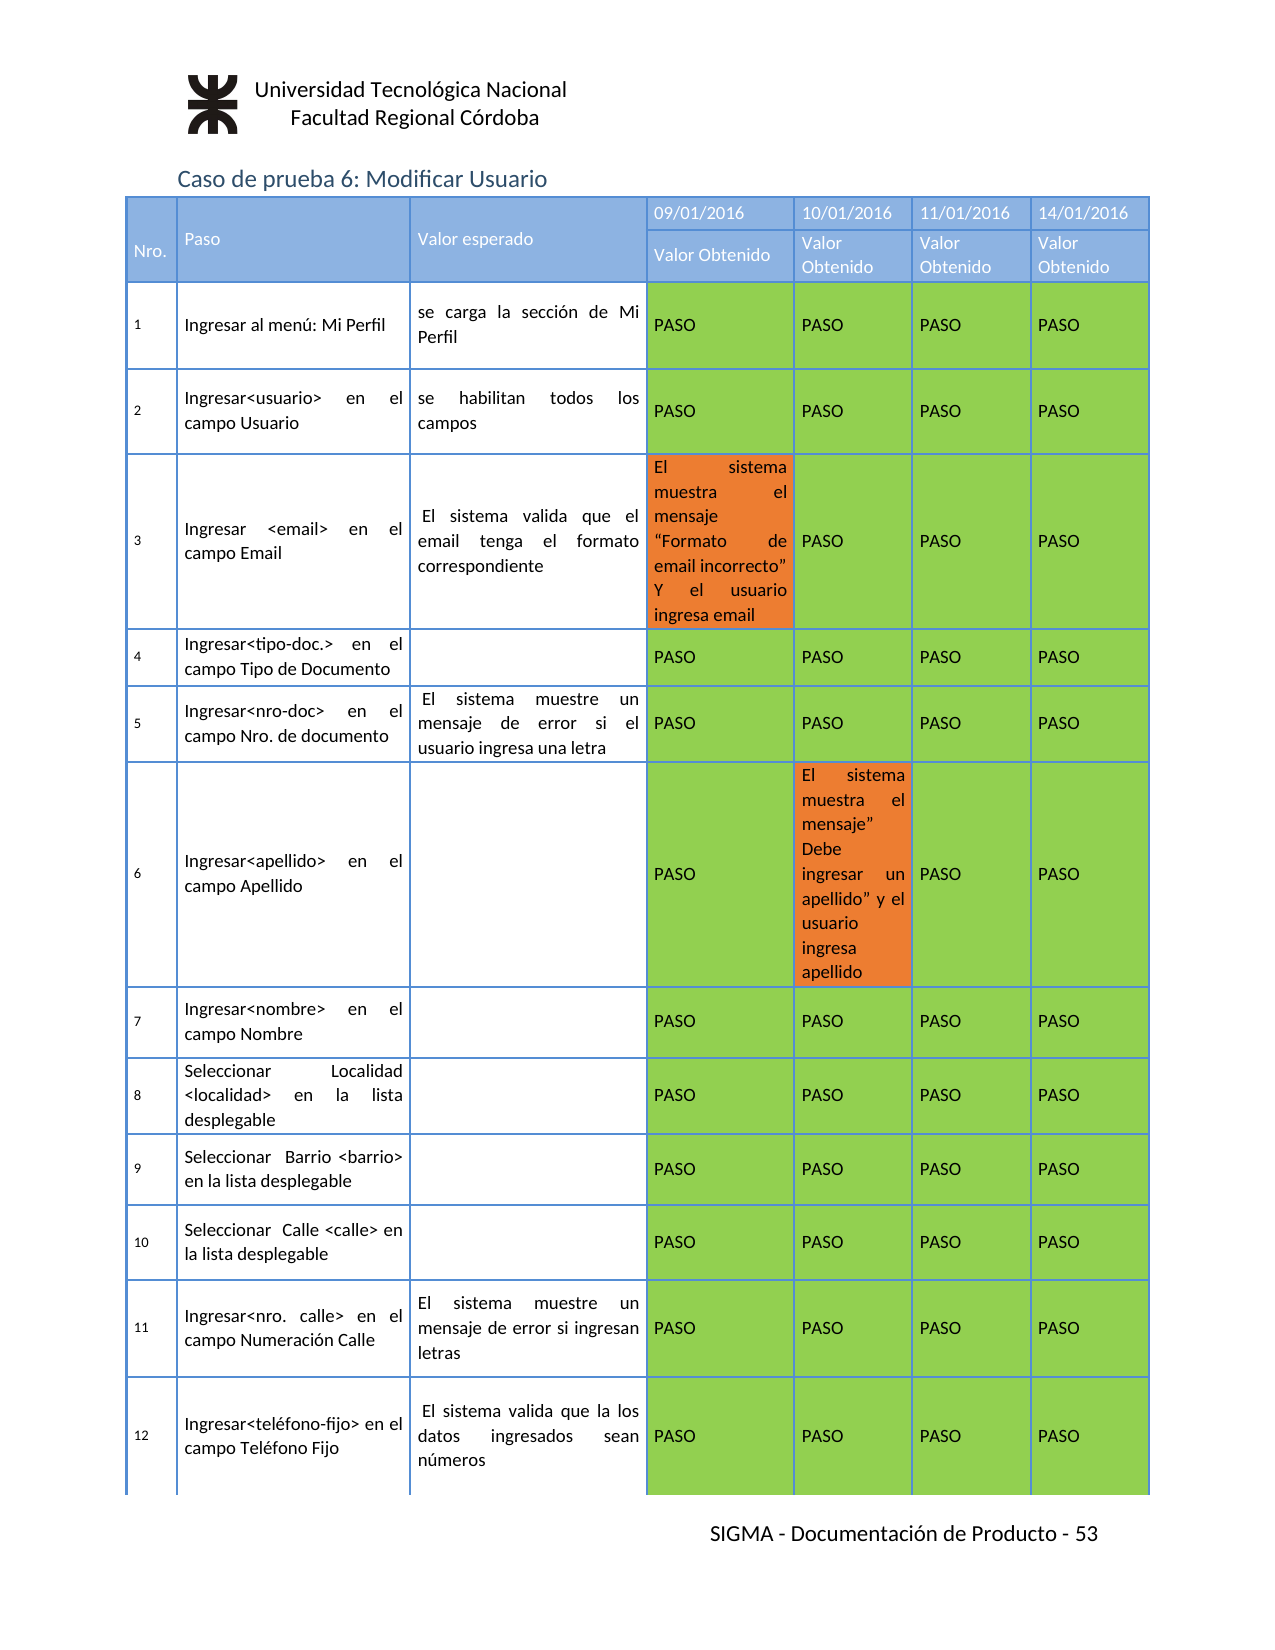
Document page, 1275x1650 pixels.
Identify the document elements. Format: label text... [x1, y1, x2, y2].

table_cell PASO [795, 1059, 911, 1133]
table_cell Ingresar<nro-doc> en el campo Nro. de documento [178, 687, 409, 761]
table_header Valor esperado [411, 198, 646, 281]
table_cell Ingresar<apellido> en el campo Apellido [178, 763, 409, 986]
table_cell PASO [1032, 455, 1148, 628]
table_cell PASO [795, 687, 911, 761]
table_cell PASO [913, 988, 1030, 1057]
table_cell PASO [913, 1135, 1030, 1204]
table_header 10/01/2016 [795, 198, 911, 229]
table_cell El sistema muestra el mensaje “Formato de email incorrecto” Y el usuario ingresa email [648, 455, 793, 628]
table_cell PASO [1032, 988, 1148, 1057]
table_cell PASO [1032, 630, 1148, 685]
table_cell Ingresar<nombre> en el campo Nombre [178, 988, 409, 1057]
table_cell PASO [1032, 283, 1148, 368]
table_cell 2 [128, 370, 176, 453]
table_cell PASO [1032, 1059, 1148, 1133]
table_cell Ingresar<usuario> en el campo Usuario [178, 370, 409, 453]
table_cell 8 [128, 1059, 176, 1133]
table_cell PASO [648, 370, 793, 453]
table_cell 10 [128, 1206, 176, 1279]
table_cell PASO [913, 687, 1030, 761]
table_cell PASO [913, 1378, 1030, 1495]
table_cell [411, 763, 646, 986]
table_cell 9 [128, 1135, 176, 1204]
table_cell Ingresar<tipo-doc.> en el campo Tipo de Documento [178, 630, 409, 685]
table_header 11/01/2016 [913, 198, 1030, 229]
table_cell PASO [648, 283, 793, 368]
table_cell PASO [795, 455, 911, 628]
table_cell PASO [795, 283, 911, 368]
table_cell PASO [1032, 1135, 1148, 1204]
table_cell [411, 1135, 646, 1204]
table_cell se carga la sección de Mi Perfil [411, 283, 646, 368]
table_cell PASO [795, 1281, 911, 1376]
table_cell [411, 988, 646, 1057]
table_cell PASO [913, 1059, 1030, 1133]
table_cell [411, 1206, 646, 1279]
table_cell PASO [913, 283, 1030, 368]
table_cell Ingresar <email> en el campo Email [178, 455, 409, 628]
table_cell 7 [128, 988, 176, 1057]
table_cell PASO [913, 370, 1030, 453]
table_cell PASO [795, 630, 911, 685]
table_cell PASO [648, 687, 793, 761]
table_cell PASO [795, 988, 911, 1057]
table_cell Seleccionar Localidad <localidad> en la lista desplegable [178, 1059, 409, 1133]
table_header Nro. [128, 198, 176, 281]
table_header 09/01/2016 [648, 198, 793, 229]
table_cell 11 [128, 1281, 176, 1376]
table_cell PASO [1032, 763, 1148, 986]
table_cell PASO [648, 763, 793, 986]
table_cell PASO [913, 630, 1030, 685]
table_cell Valor Obtenido [1032, 231, 1148, 281]
table_cell PASO [1032, 1378, 1148, 1495]
picture [188, 75, 238, 134]
table_cell PASO [648, 988, 793, 1057]
table_cell El sistema muestra el mensaje” Debe ingresar un apellido” y el usuario ingresa apellido [795, 763, 911, 986]
table_cell El sistema valida que la los datos ingresados sean números [411, 1378, 646, 1495]
table_cell PASO [648, 630, 793, 685]
table_cell PASO [795, 1206, 911, 1279]
table_cell 12 [128, 1378, 176, 1495]
table_cell 4 [128, 630, 176, 685]
table_cell 6 [128, 763, 176, 986]
table_cell PASO [1032, 1206, 1148, 1279]
table_cell El sistema valida que el email tenga el formato correspondiente [411, 455, 646, 628]
table_cell 3 [128, 455, 176, 628]
table_cell 5 [128, 687, 176, 761]
table_cell Ingresar<nro. calle> en el campo Numeración Calle [178, 1281, 409, 1376]
table_cell PASO [648, 1281, 793, 1376]
table_cell PASO [648, 1206, 793, 1279]
table_header 14/01/2016 [1032, 198, 1148, 229]
table_cell 1 [128, 283, 176, 368]
table_cell Valor Obtenido [913, 231, 1030, 281]
table_cell Seleccionar Calle <calle> en la lista desplegable [178, 1206, 409, 1279]
table_cell PASO [913, 1281, 1030, 1376]
table_cell PASO [913, 763, 1030, 986]
table_cell se habilitan todos los campos [411, 370, 646, 453]
table_cell El sistema muestre un mensaje de error si el usuario ingresa una letra [411, 687, 646, 761]
table_header Paso [178, 198, 409, 281]
table_cell PASO [1032, 1281, 1148, 1376]
table_cell PASO [795, 1378, 911, 1495]
table_cell PASO [648, 1059, 793, 1133]
table_cell PASO [913, 455, 1030, 628]
table_cell [411, 1059, 646, 1133]
table_cell Valor Obtenido [795, 231, 911, 281]
table_cell PASO [795, 370, 911, 453]
table_cell Ingresar al menú: Mi Perfil [178, 283, 409, 368]
table_cell PASO [795, 1135, 911, 1204]
table_cell PASO [648, 1378, 793, 1495]
table_cell Seleccionar Barrio <barrio> en la lista desplegable [178, 1135, 409, 1204]
table_cell PASO [1032, 687, 1148, 761]
table_cell PASO [1032, 370, 1148, 453]
table_cell El sistema muestre un mensaje de error si ingresan letras [411, 1281, 646, 1376]
subtitle Caso de prueba 6: Modificar Usuario [177, 163, 1098, 194]
table_cell PASO [913, 1206, 1030, 1279]
table_cell Valor Obtenido [648, 231, 793, 281]
table_cell [411, 630, 646, 685]
table_cell PASO [648, 1135, 793, 1204]
table_cell Ingresar<teléfono-fijo> en el campo Teléfono Fijo [178, 1378, 409, 1495]
